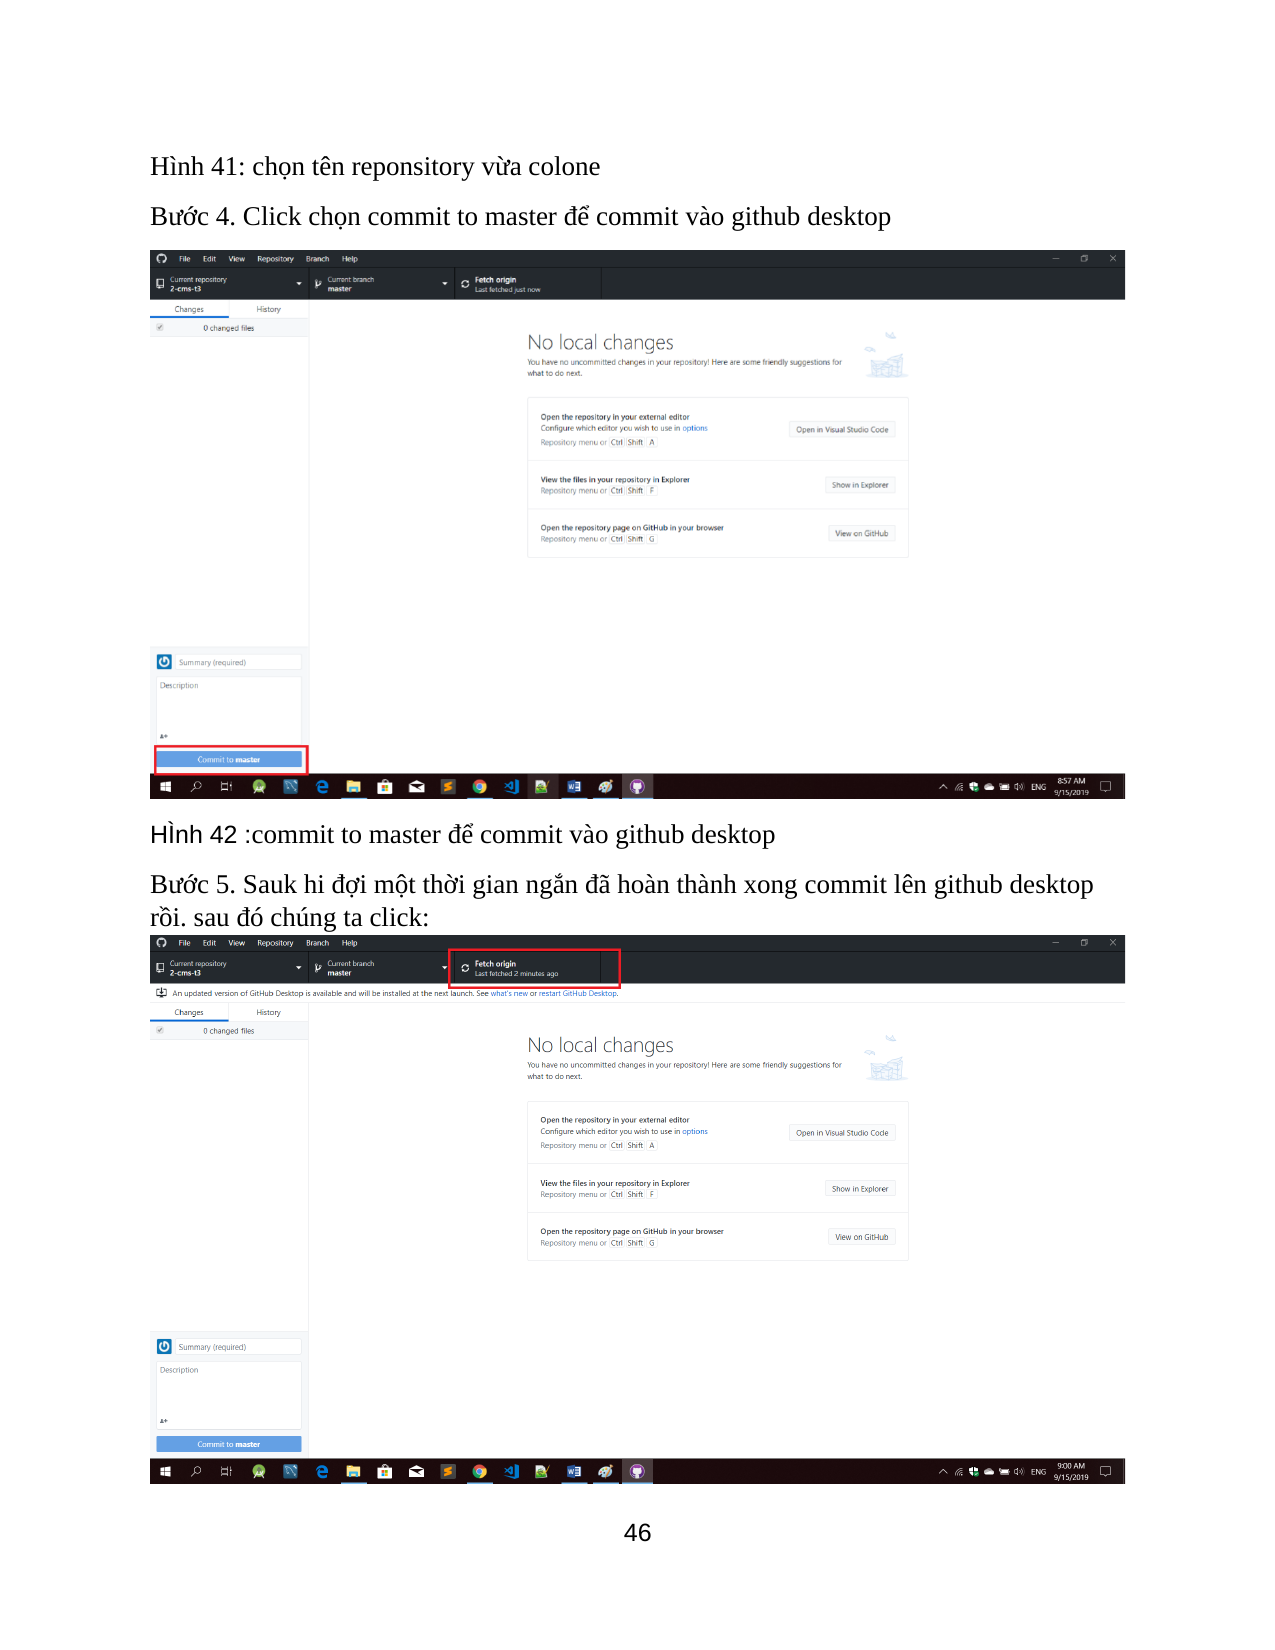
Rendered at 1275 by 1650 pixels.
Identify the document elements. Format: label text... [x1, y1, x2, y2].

picture [150, 935, 1125, 1484]
text Hình 41: chọn tên reponsitory vừa colone [150, 150, 1125, 181]
picture [150, 250, 1125, 799]
text HÌnh 42 :commit to master để commit vào github desktop [150, 818, 1125, 849]
text Bước 4. Click chọn commit to master để commit vào github desktop [150, 200, 1125, 231]
text Bước 5. Sauk hi đợi một thời gian ngắn đã hoàn thành xong commit lên github desktop rồi. sau đó chúng ta click: [150, 868, 1125, 935]
